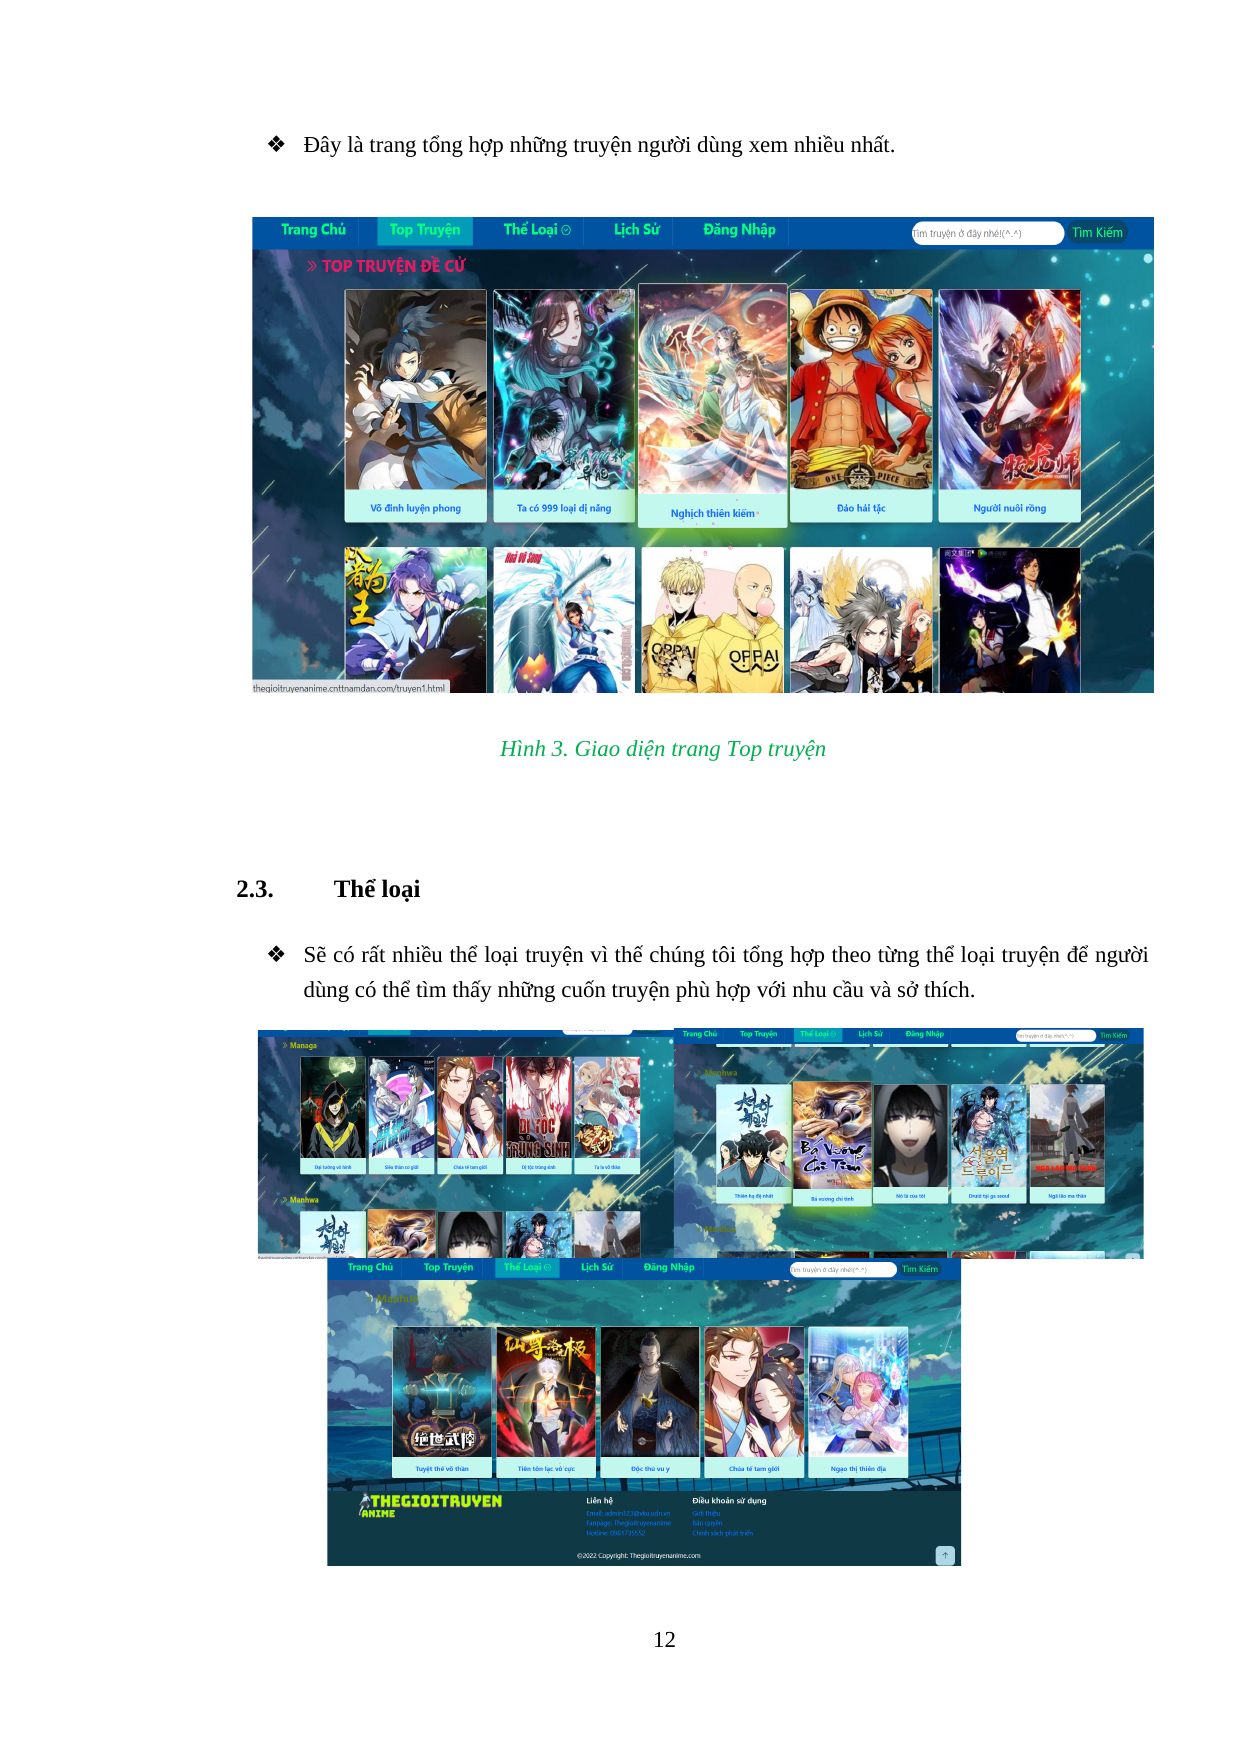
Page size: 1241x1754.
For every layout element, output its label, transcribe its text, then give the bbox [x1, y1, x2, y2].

subtitle Thể loại [236, 874, 1152, 902]
picture [257, 1028, 1144, 1566]
picture [252, 217, 1154, 693]
text Hình 3. Giao diện trang Top truyện [177, 735, 1152, 761]
list Đây là trang tổng hợp những truyện người dùng xem nhiều nhất. [266, 118, 1152, 165]
list Sẽ có rất nhiều thể loại truyện vì thế chúng tôi tổng hợp theo từng thể loại truyện để người dùng có thể tìm thấy những cuốn truyện phù hợp với nhu cầu và sở thích. [266, 929, 1152, 1002]
